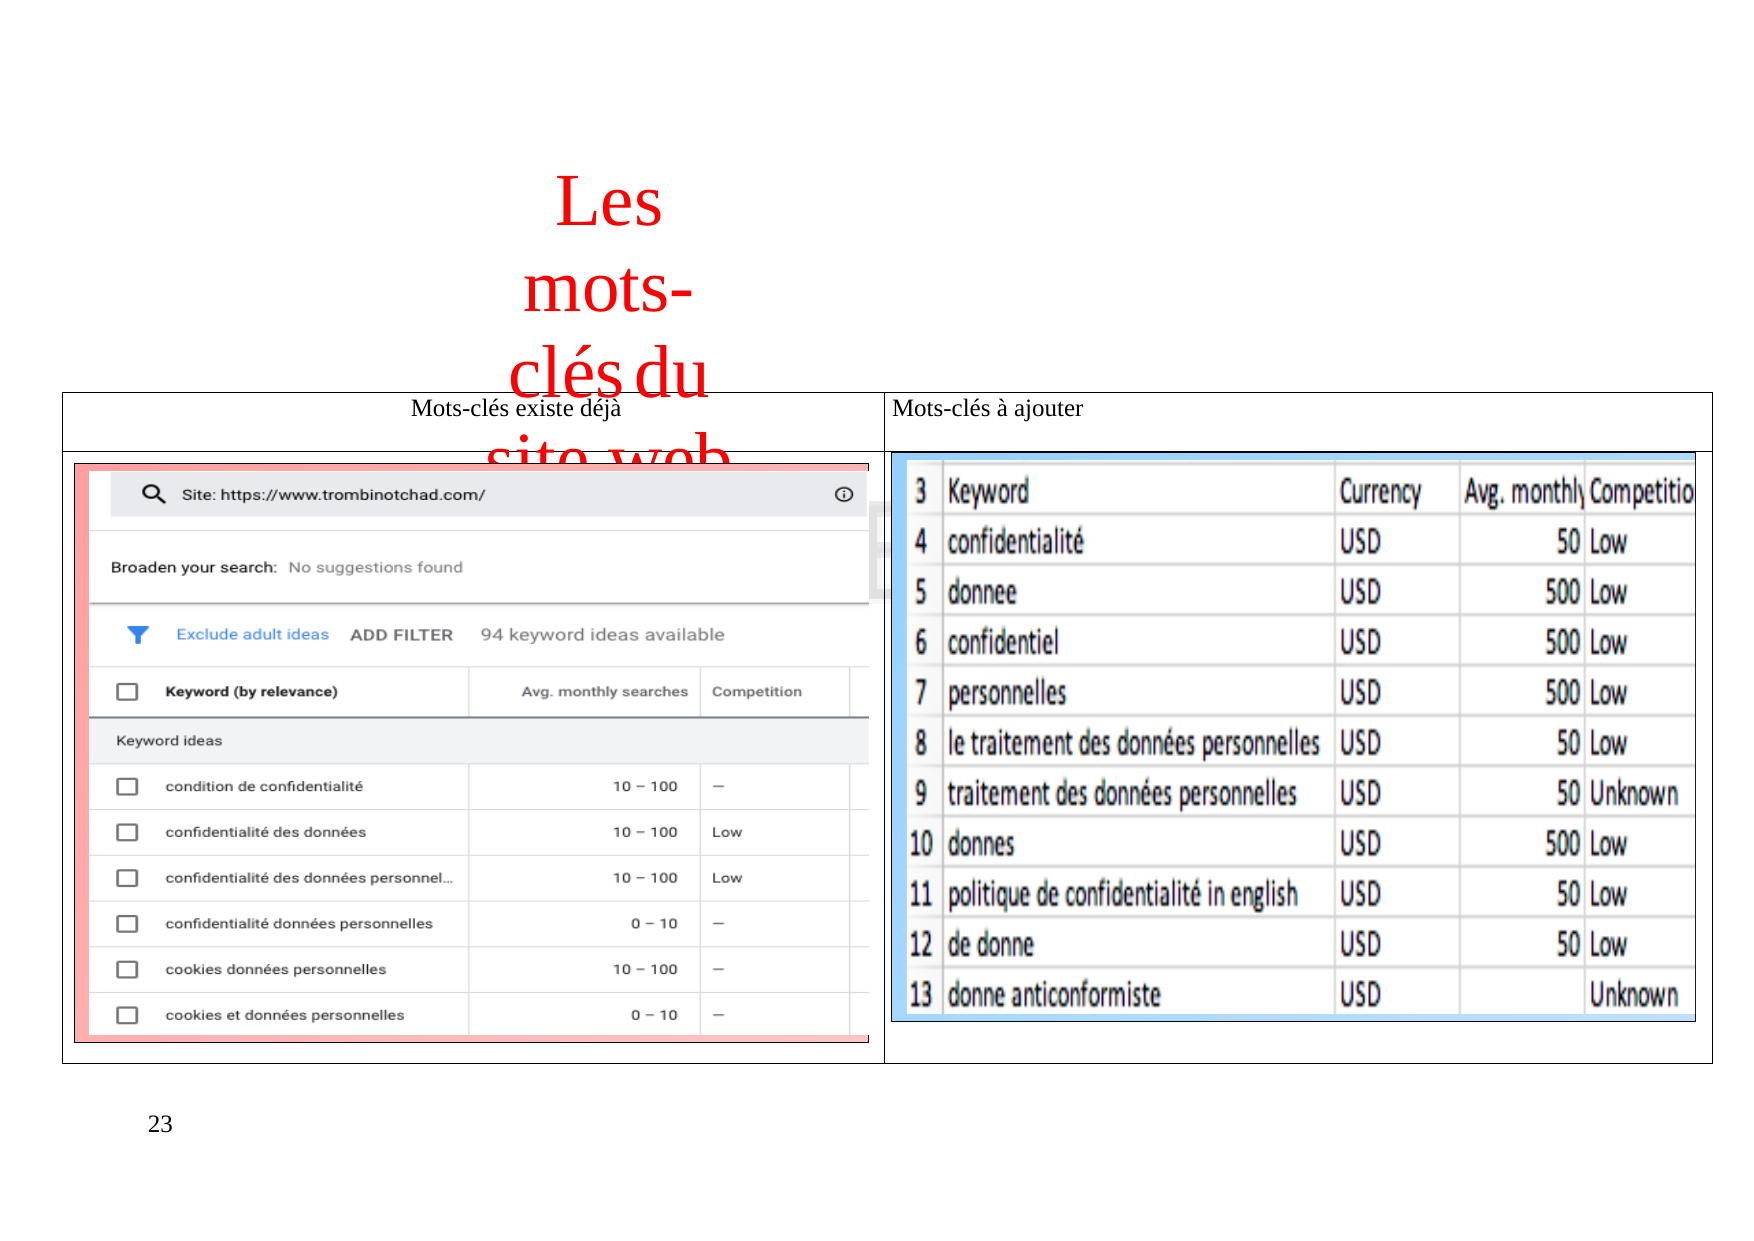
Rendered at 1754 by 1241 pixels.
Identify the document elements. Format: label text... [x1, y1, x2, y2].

table_header Mots-clés existe déjà [63, 393, 884, 451]
table_cell [885, 452, 1712, 1063]
picture [89, 471, 869, 1035]
picture [906, 460, 1696, 1014]
table_header Mots-clés à ajouter [885, 393, 1712, 451]
table_cell [63, 452, 884, 1063]
